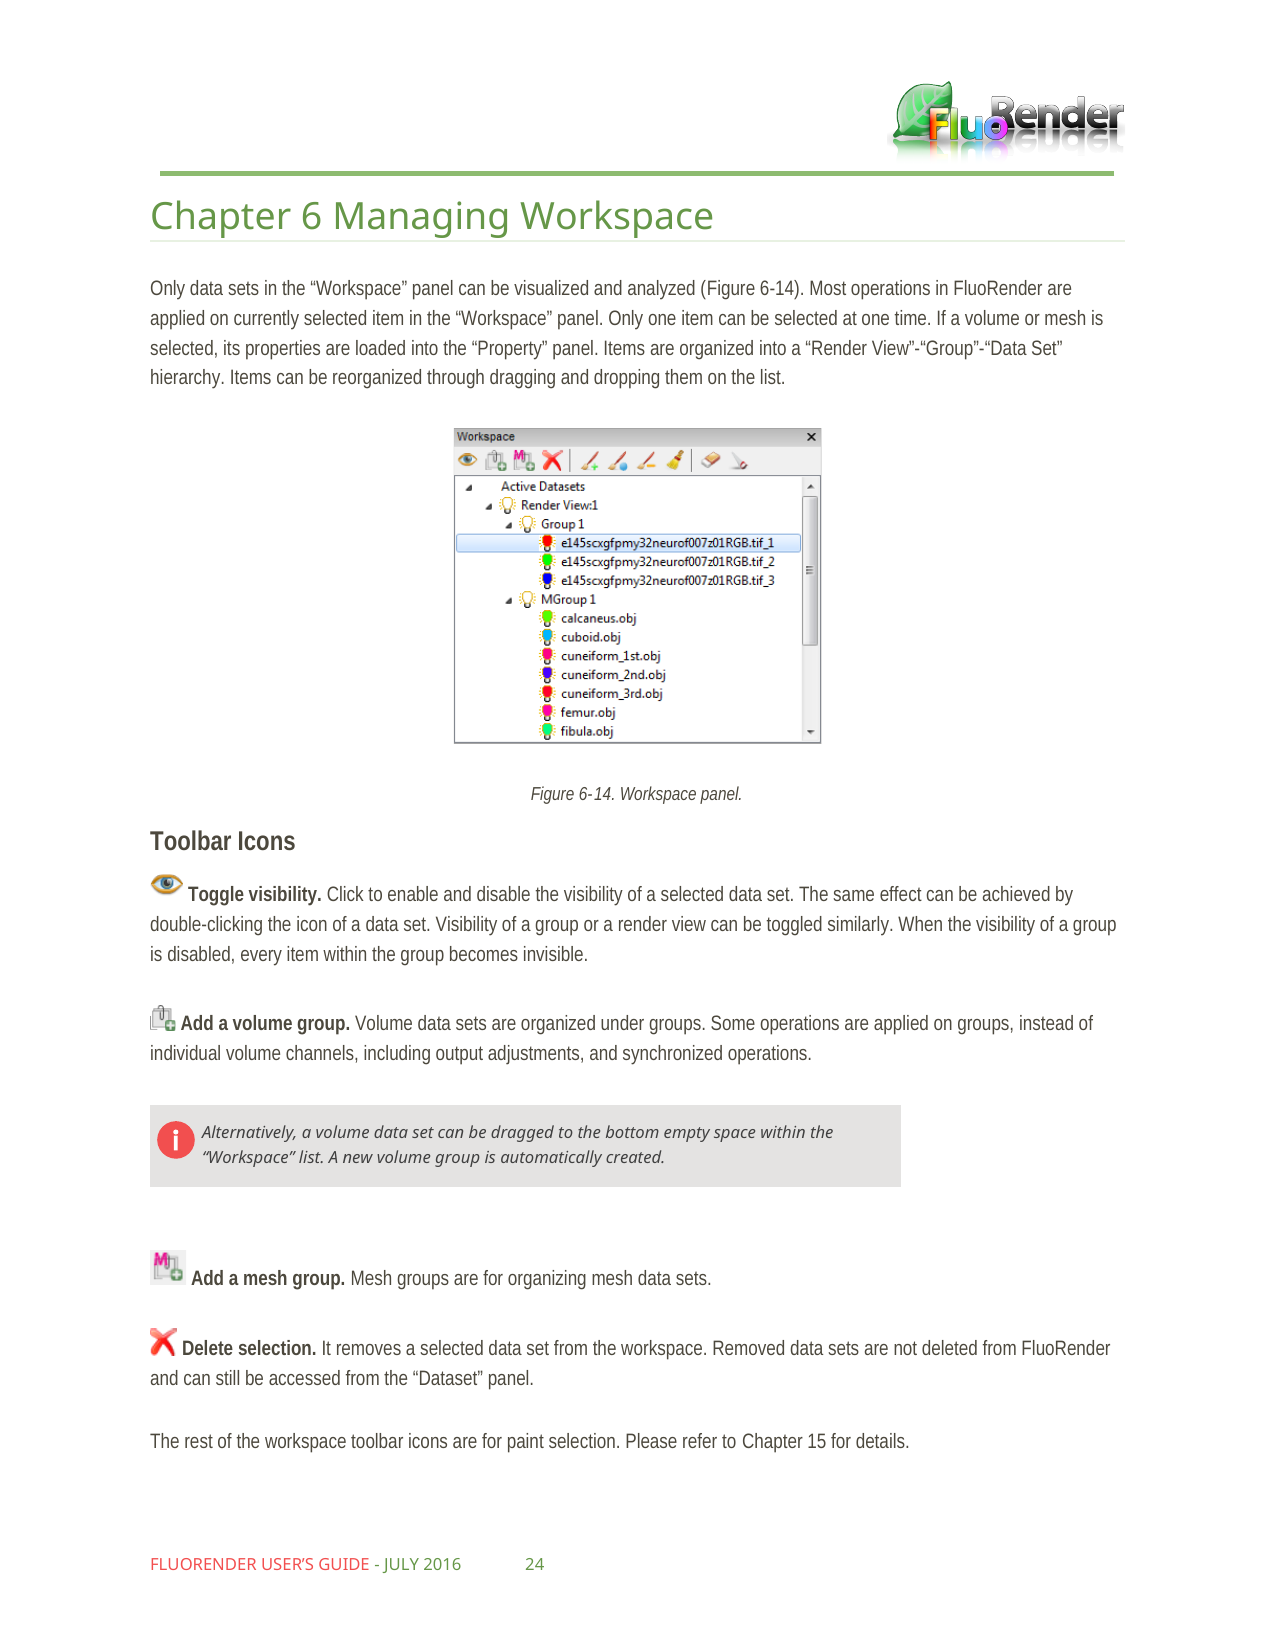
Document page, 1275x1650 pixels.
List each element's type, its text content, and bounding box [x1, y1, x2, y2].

text Add a mesh group. Mesh groups are for organizing mesh data sets. [150, 1251, 1125, 1289]
table_header [150, 1105, 202, 1187]
picture [150, 1328, 177, 1356]
text Toggle visibility. Click to enable and disable the visibility of a selected data set. The same effect can be achieved by double-clicking the icon of a data set. Visibility of a group or a render view can be toggled similarly. When the visibility of a group is disabled, every item within the group becomes invisible. [150, 869, 1125, 966]
picture [453, 428, 822, 744]
picture [150, 1250, 187, 1285]
text Delete selection. It removes a selected data set from the workspace. Removed data sets are not deleted from FluoRender and can still be accessed from the “Dataset” panel. [150, 1329, 1125, 1390]
table_header Alternatively, a volume data set can be dragged to the bottom empty space within the “Workspace” list. A new volume group is automatically created. [202, 1105, 901, 1187]
subtitle Toolbar Icons [150, 825, 1125, 856]
text The rest of the workspace toolbar icons are for paint selection. Please refer to Chapter 15 for details. [150, 1429, 1125, 1453]
text Figure -. Workspace panel. [150, 783, 1125, 804]
subtitle Managing Workspace [150, 189, 1125, 240]
picture [150, 868, 183, 902]
picture [887, 75, 1125, 165]
text Add a volume group. Volume data sets are organized under groups. Some operations are applied on groups, instead of individual volume channels, including output adjustments, and synchronized operations. [150, 1005, 1125, 1065]
picture [150, 1005, 176, 1031]
